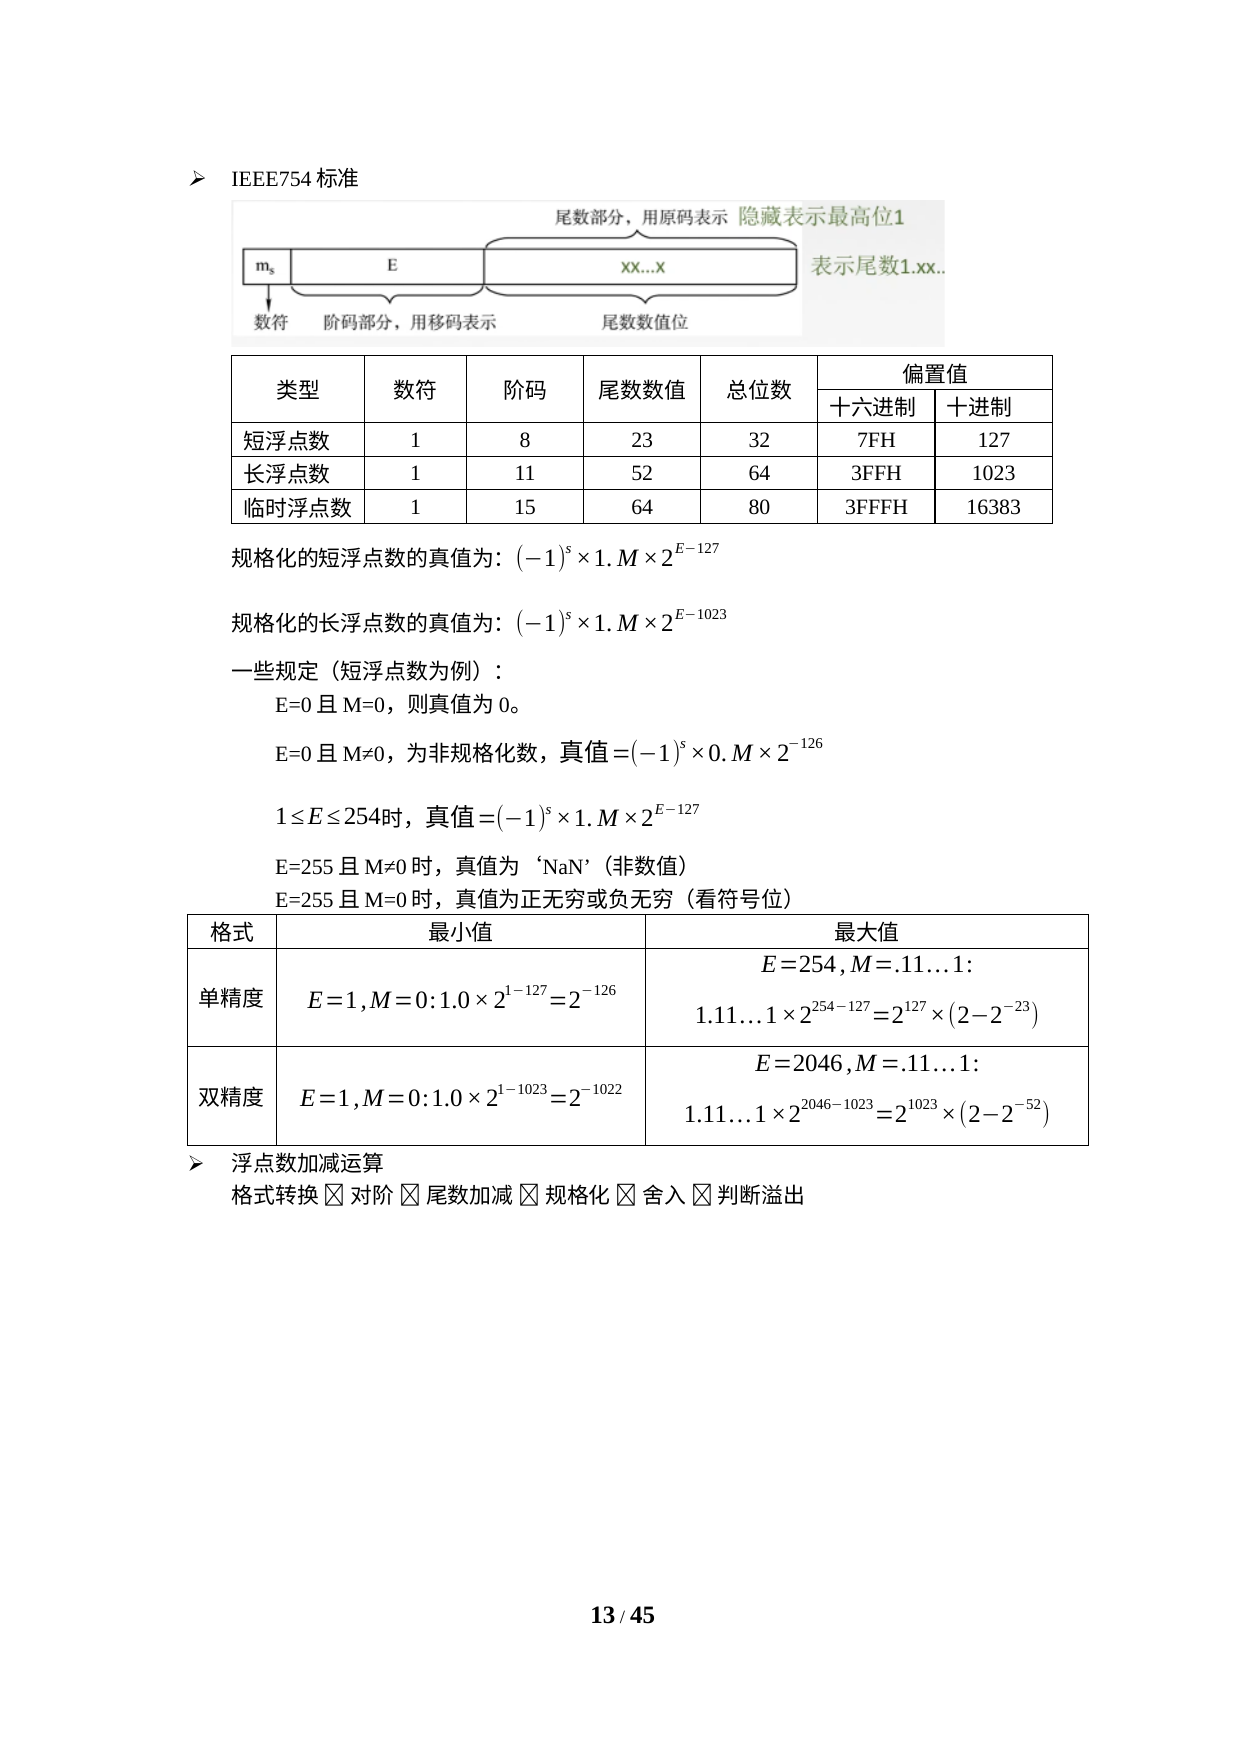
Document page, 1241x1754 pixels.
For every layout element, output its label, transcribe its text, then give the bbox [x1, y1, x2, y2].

table_cell 64 [701, 457, 817, 489]
table_cell 16383 [936, 490, 1052, 523]
table_cell 1 [365, 457, 466, 489]
list IEEE754标准 [187, 160, 1053, 193]
list E=0且M≠0，为非规格化数， [231, 719, 1053, 784]
table_header 尾数数值 [584, 356, 700, 422]
table_cell 单精度 [188, 949, 276, 1046]
table_cell [277, 949, 645, 1046]
table_cell 1023 [936, 457, 1052, 489]
table_cell [277, 1047, 645, 1144]
list 时， [231, 784, 1053, 849]
table_cell 1 [365, 423, 466, 456]
table_cell 3FFH [818, 457, 934, 489]
table_cell 十进制 [936, 390, 1052, 422]
table_cell 短浮点数 [232, 423, 364, 456]
table_cell 双精度 [188, 1047, 276, 1144]
table_cell 3FFFH [818, 490, 934, 523]
table_cell 52 [584, 457, 700, 489]
list E=0且M=0，则真值为0。 [231, 686, 1053, 719]
list 规格化的短浮点数的真值为： [231, 524, 1053, 589]
table_cell 127 [936, 423, 1052, 456]
table_cell 临时浮点数 [232, 490, 364, 523]
table_cell 1 [365, 490, 466, 523]
table_cell 十六进制 [818, 390, 934, 422]
table_cell 23 [584, 423, 700, 456]
text 格式转换 对阶 尾数加减 规格化 舍入 判断溢出 [231, 1178, 1053, 1211]
table_header 最大值 [646, 915, 1088, 947]
table_header 偏置值 [818, 356, 1052, 389]
table_cell [646, 1047, 1088, 1144]
table_cell 64 [584, 490, 700, 523]
picture [231, 200, 945, 347]
table_cell [646, 949, 1088, 1046]
table_cell 80 [701, 490, 817, 523]
list 浮点数加减运算 [187, 1146, 1053, 1178]
table_header 最小值 [277, 915, 645, 947]
table_cell 长浮点数 [232, 457, 364, 489]
table_cell 7FH [818, 423, 934, 456]
list 规格化的长浮点数的真值为： [231, 589, 1053, 654]
list 一些规定（短浮点数为例）： [231, 654, 1053, 686]
list E=255且M≠0时，真值为‘NaN’（非数值） [231, 849, 1053, 881]
table_header 总位数 [701, 356, 817, 422]
table_header 格式 [188, 915, 276, 947]
table_cell 11 [467, 457, 583, 489]
table_cell 32 [701, 423, 817, 456]
table_cell 8 [467, 423, 583, 456]
table_header 阶码 [467, 356, 583, 422]
list E=255且M=0时，真值为正无穷或负无穷（看符号位） [231, 881, 1053, 914]
table_header 类型 [232, 356, 364, 422]
table_header 数符 [365, 356, 466, 422]
table_cell 15 [467, 490, 583, 523]
